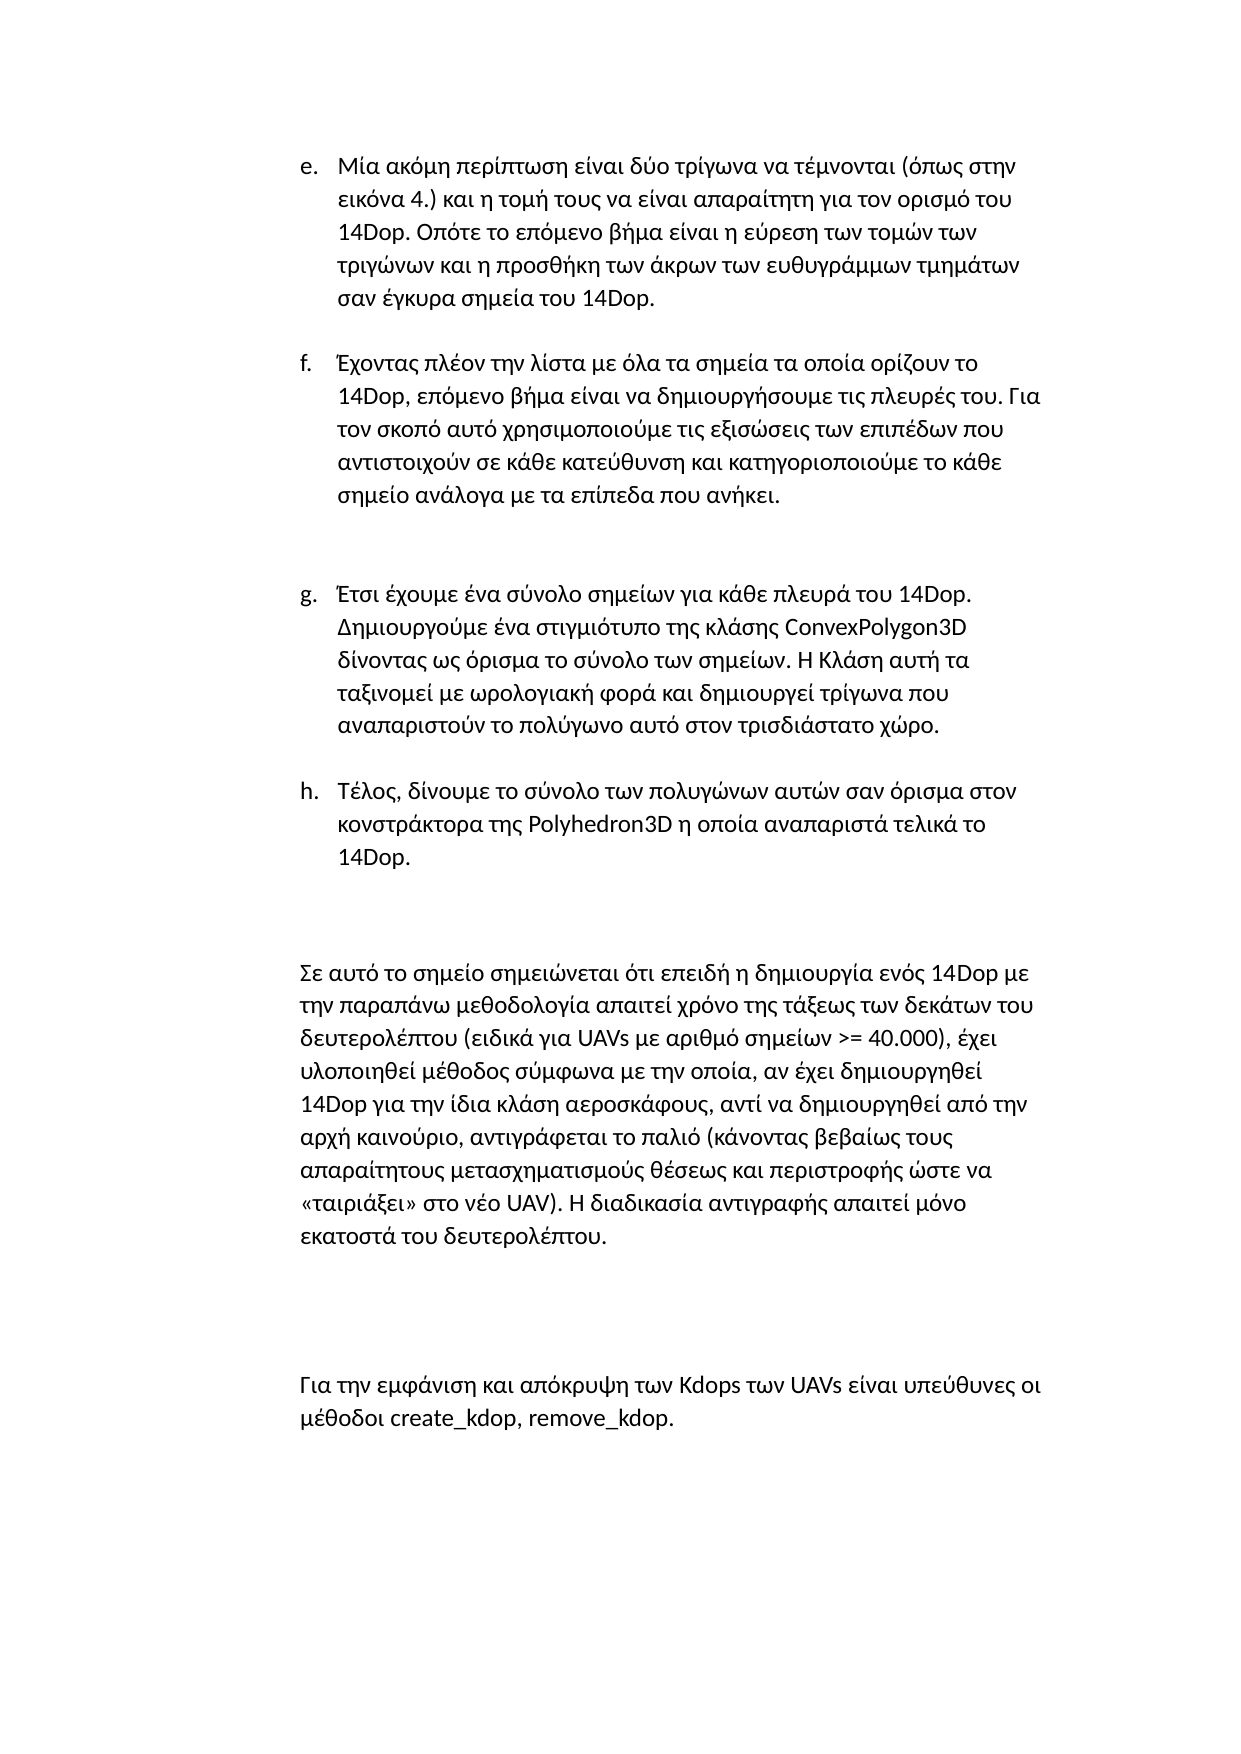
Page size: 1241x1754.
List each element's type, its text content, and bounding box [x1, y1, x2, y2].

list Έχοντας πλέον την λίστα με όλα τα σημεία τα οποία ορίζουν το 14Dop, επόμενο βήμα είναι να δημιουργήσουμε τις πλευρές του. Για τον σκοπό αυτό χρησιμοποιούμε τις εξισώσεις των επιπέδων που αντιστοιχούν σε κάθε κατεύθυνση και κατηγοριοποιούμε το κάθε σημείο ανάλογα με τα επίπεδα που ανήκει. [300, 347, 1053, 510]
text Σε αυτό το σημείο σημειώνεται ότι επειδή η δημιουργία ενός 14Dop με την παραπάνω μεθοδολογία απαιτεί χρόνο της τάξεως των δεκάτων του δευτερολέπτου (ειδικά για UAVs με αριθμό σημείων >= 40.000), έχει υλοποιηθεί μέθοδος σύμφωνα με την οποία, αν έχει δημιουργηθεί 14Dop για την ίδια κλάση αεροσκάφους, αντί να δημιουργηθεί από την αρχή καινούριο, αντιγράφεται το παλιό (κάνοντας βεβαίως τους απαραίτητους μετασχηματισμούς θέσεως και περιστροφής ώστε να «ταιριάξει» στο νέο UAV). Η διαδικασία αντιγραφής απαιτεί μόνο εκατοστά του δευτερολέπτου. [300, 957, 1053, 1251]
list Έτσι έχουμε ένα σύνολο σημείων για κάθε πλευρά του 14Dop. Δημιουργούμε ένα στιγμιότυπο της κλάσης ConvexPolygon3D δίνοντας ως όρισμα το σύνολο των σημείων. Η Κλάση αυτή τα ταξινομεί με ωρολογιακή φορά και δημιουργεί τρίγωνα που αναπαριστούν το πολύγωνο αυτό στον τρισδιάστατο χώρο. [300, 578, 1053, 740]
text Για την εμφάνιση και απόκρυψη των Kdops των UAVs είναι υπεύθυνες οι μέθοδοι create_kdop, remove_kdop. [300, 1369, 1053, 1432]
list Τέλος, δίνουμε το σύνολο των πολυγώνων αυτών σαν όρισμα στον κονστράκτορα της Polyhedron3D η οποία αναπαριστά τελικά το 14Dop. [300, 775, 1053, 872]
list Μία ακόμη περίπτωση είναι δύο τρίγωνα να τέμνονται (όπως στην εικόνα 4.) και η τομή τους να είναι απαραίτητη για τον ορισμό του 14Dop. Οπότε το επόμενο βήμα είναι η εύρεση των τομών των τριγώνων και η προσθήκη των άκρων των ευθυγράμμων τμημάτων σαν έγκυρα σημεία του 14Dop. [300, 150, 1053, 312]
